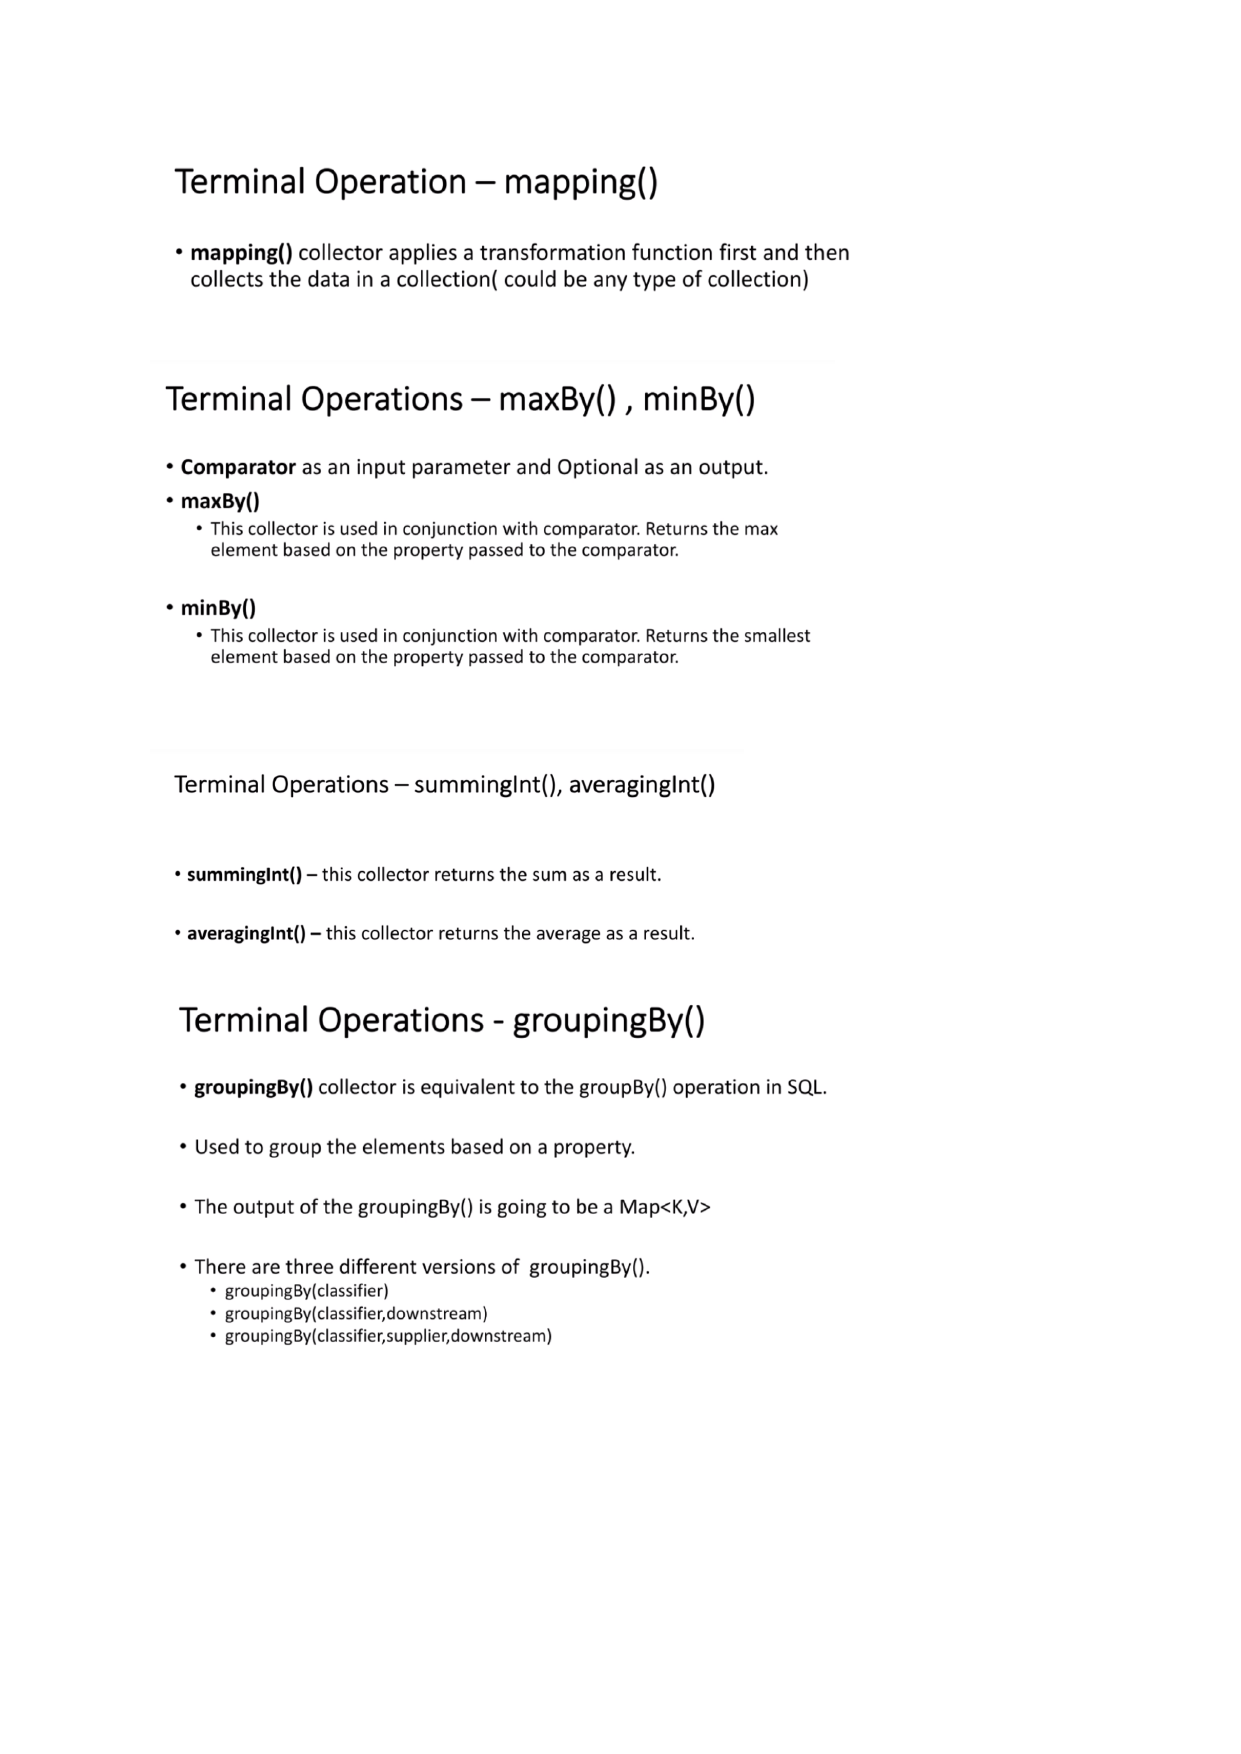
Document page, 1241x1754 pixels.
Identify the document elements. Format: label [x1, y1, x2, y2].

picture [150, 360, 836, 684]
picture [150, 749, 744, 973]
picture [150, 991, 882, 1346]
picture [150, 150, 874, 295]
